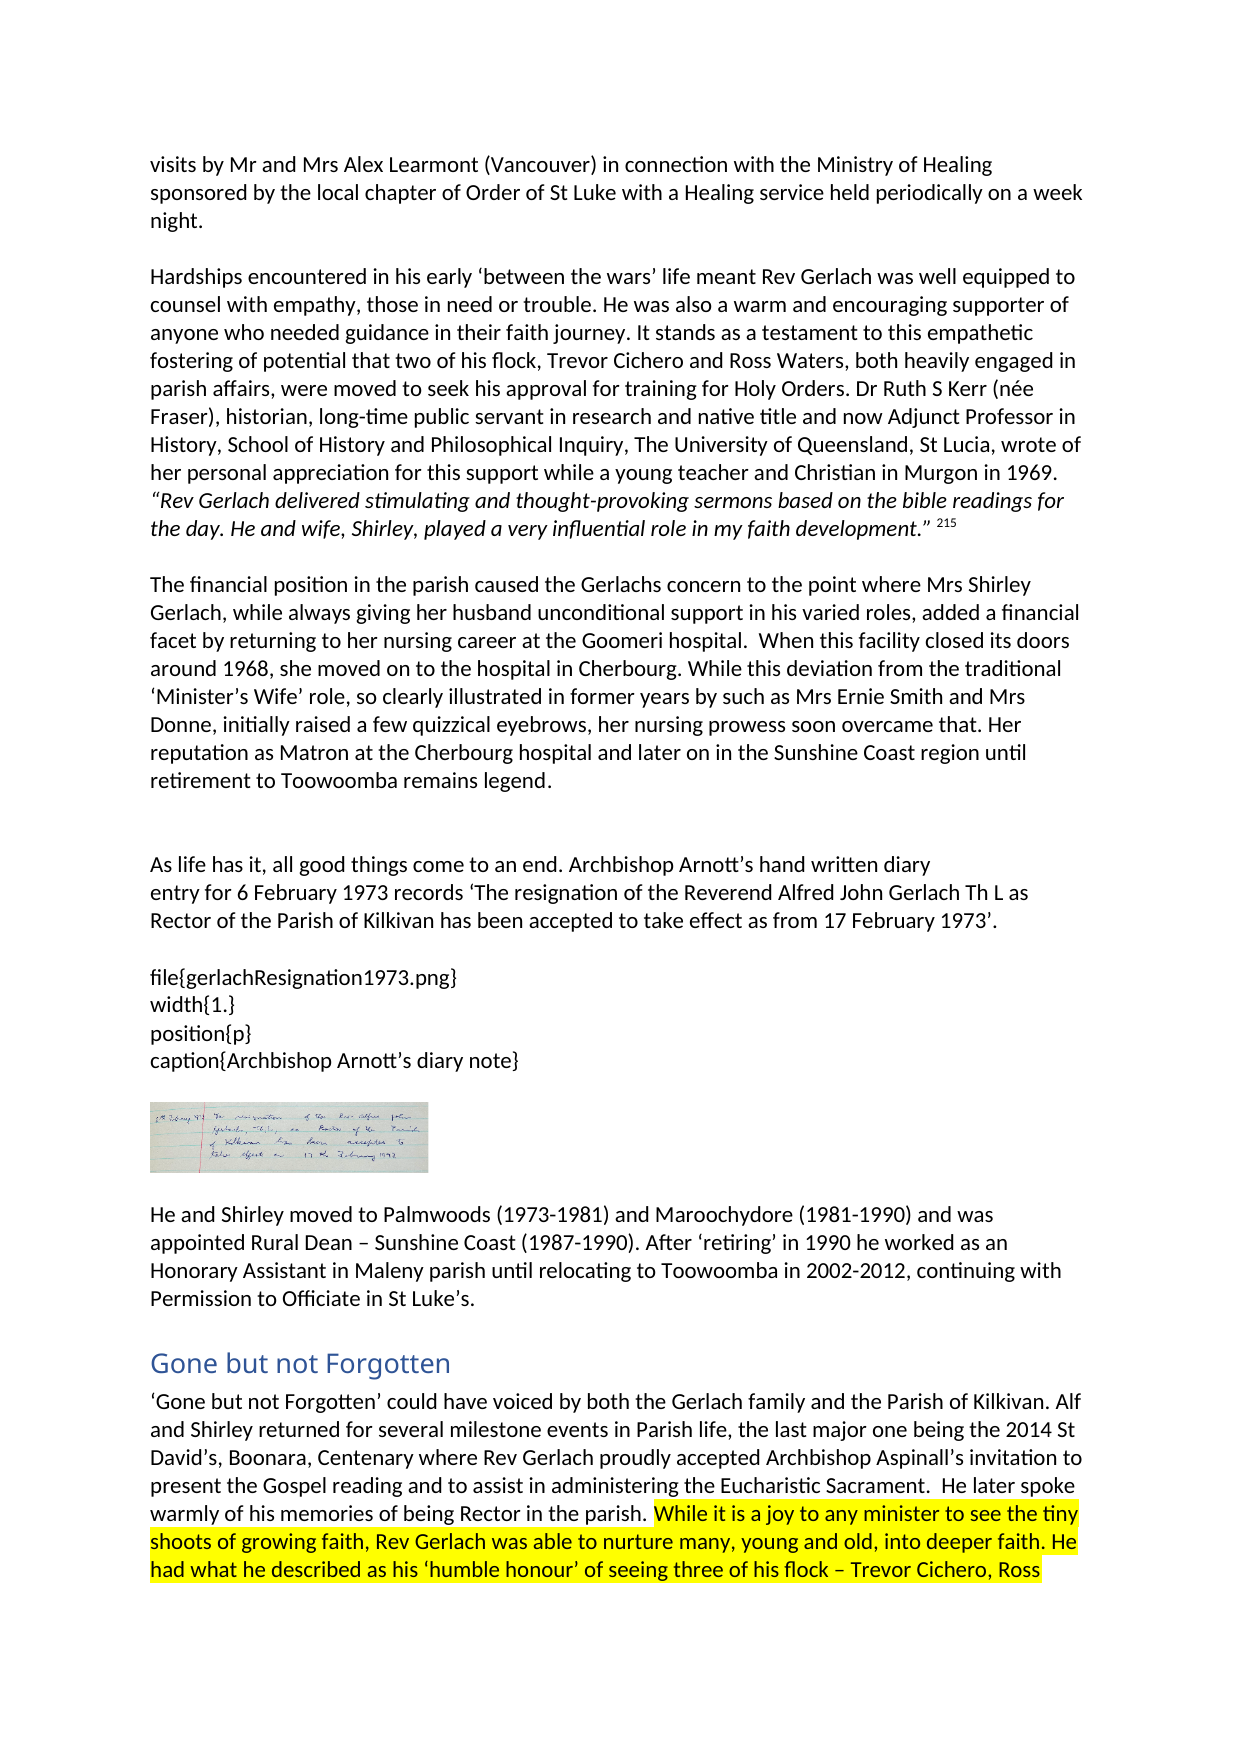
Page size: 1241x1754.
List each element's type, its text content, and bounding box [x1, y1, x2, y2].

text Hardships encountered in his early ‘between the wars’ life meant Rev Gerlach was well equipped to counsel with empathy, those in need or trouble. He was also a warm and encouraging supporter of anyone who needed guidance in their faith journey. It stands as a testament to this empathetic fostering of potential that two of his flock, Trevor Cichero and Ross Waters, both heavily engaged in parish affairs, were moved to seek his approval for training for Holy Orders. Dr Ruth S Kerr (née Fraser), historian, long-time public servant in research and native title and now Adjunct Professor in History, School of History and Philosophical Inquiry, The University of Queensland, St Lucia, wrote of her personal appreciation for this support while a young teacher and Christian in Murgon in 1969. [150, 262, 1090, 486]
text He and Shirley moved to Palmwoods (1973-1981) and Maroochydore (1981-1990) and was appointed Rural Dean – Sunshine Coast (1987-1990). After ‘retiring’ in 1990 he worked as an Honorary Assistant in Maleny parish until relocating to Toowoomba in 2002-2012, continuing with Permission to Officiate in St Luke’s. [150, 1200, 1090, 1312]
text file{gerlachResignation1973.png} [150, 963, 1090, 991]
text caption{Archbishop Arnott’s diary note} [150, 1047, 1090, 1075]
text position{p} [150, 1019, 1090, 1047]
text As life has it, all good things come to an end. Archbishop Arnott’s hand written diary [150, 851, 1090, 878]
picture [150, 1102, 429, 1173]
text “Rev Gerlach delivered stimulating and thought-provoking sermons based on the bible readings for the day. He and wife, Shirley, played a very influential role in my faith development.” [150, 486, 1090, 542]
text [150, 150, 1090, 234]
text width{1.} [150, 991, 1090, 1019]
subtitle Gone but not Forgotten [150, 1344, 1090, 1381]
text The financial position in the parish caused the Gerlachs concern to the point where Mrs Shirley Gerlach, while always giving her husband unconditional support in his varied roles, added a financial facet by returning to her nursing career at the Goomeri hospital. When this facility closed its doors around 1968, she moved on to the hospital in Cherbourg. While this deviation from the traditional ‘Minister’s Wife’ role, so clearly illustrated in former years by such as Mrs Ernie Smith and Mrs Donne, initially raised a few quizzical eyebrows, her nursing prowess soon overcame that. Her reputation as Matron at the Cherbourg hospital and later on in the Sunshine Coast region until retirement to Toowoomba remains legend. [150, 570, 1090, 794]
text entry for 6 February 1973 records ‘The resignation of the Reverend Alfred John Gerlach Th L as Rector of the Parish of Kilkivan has been accepted to take effect as from 17 February 1973’. [150, 878, 1090, 934]
